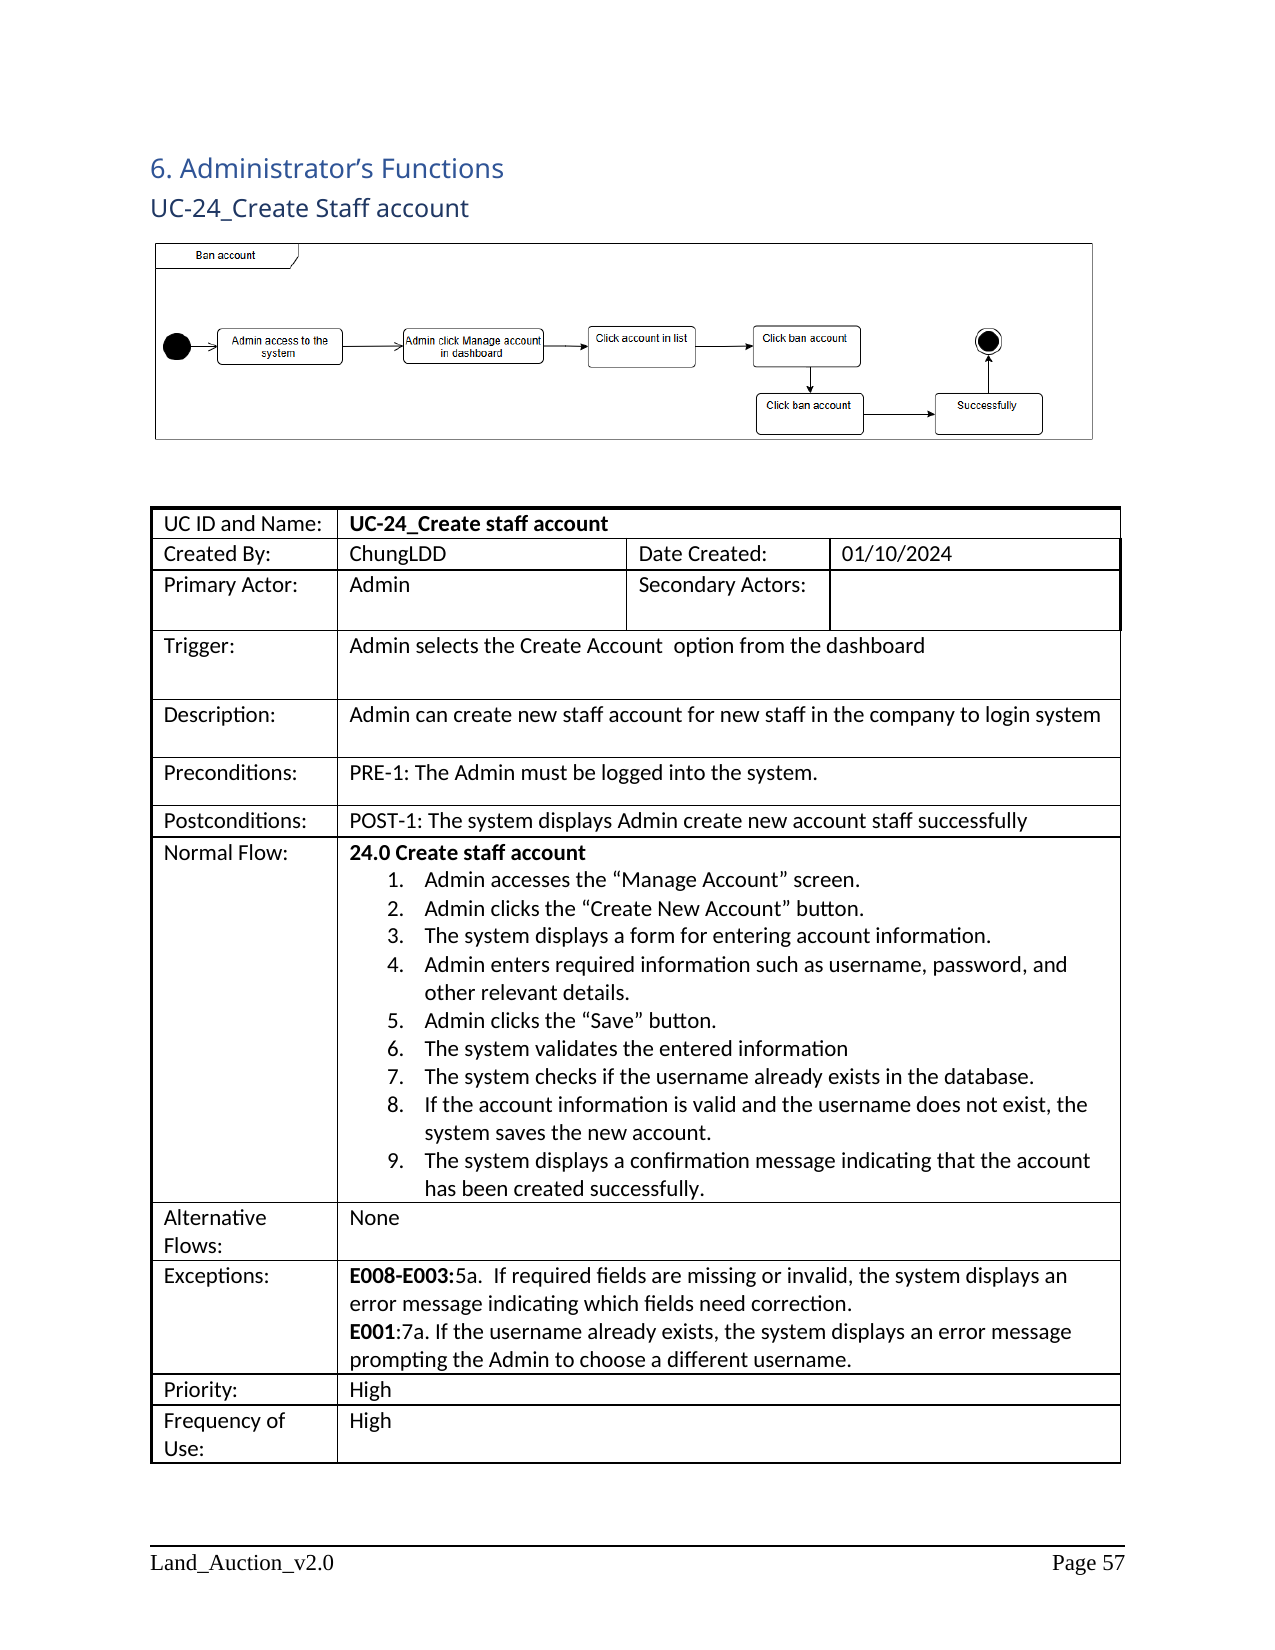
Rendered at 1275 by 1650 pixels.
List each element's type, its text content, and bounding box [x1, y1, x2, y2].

table_cell ChungLDD [338, 539, 626, 569]
table_cell Normal Flow: [153, 838, 337, 1202]
table_cell PRE-1: The Admin must be logged into the system. [338, 758, 1120, 805]
table_cell Trigger: [153, 631, 337, 698]
table_cell E008-E003:5a. If required fields are missing or invalid, the system displays an error message indicating which fields need correction. E001:7a. If the username already exists, the system displays an error message prompting the Admin to choose a different username. [338, 1261, 1120, 1373]
table_cell Description: [153, 700, 337, 756]
table_cell Postconditions: [153, 806, 337, 836]
picture [150, 225, 1125, 471]
table_header UC-24_Create staff account [338, 510, 1120, 538]
table_cell Date Created: [627, 539, 829, 569]
table_cell 01/10/2024 [831, 539, 1119, 569]
table_cell POST-1: The system displays Admin create new account staff successfully [338, 806, 1120, 836]
table_cell Frequency of Use: [153, 1406, 337, 1462]
table_cell Exceptions: [153, 1261, 337, 1373]
table_cell Priority: [153, 1375, 337, 1404]
table_cell Admin selects the Create Account option from the dashboard [338, 631, 1120, 698]
table_cell Preconditions: [153, 758, 337, 805]
table_cell Primary Actor: [153, 571, 337, 630]
table_header UC ID and Name: [153, 510, 337, 538]
table_cell Admin can create new staff account for new staff in the company to login system [338, 700, 1120, 756]
table_cell None [338, 1203, 1120, 1259]
subtitle UC-24_Create Staff account [150, 191, 1125, 225]
table_cell [831, 571, 1119, 630]
table_cell High [338, 1375, 1120, 1404]
subtitle 6. Administrator’s Functions [150, 150, 1125, 187]
table_cell 24.0 Create staff account Admin accesses the “Manage Account” screen. Admin clicks the “Create New Account” button. The system displays a form for entering account information. Admin enters required information such as username, password, and other relevant details. Admin clicks the “Save” button. The system validates the entered information The system checks if the username already exists in the database. If the account information is valid and the username does not exist, the system saves the new account. The system displays a confirmation message indicating that the account has been created successfully. [338, 838, 1120, 1202]
table_cell Admin [338, 571, 626, 630]
table_cell High [338, 1406, 1120, 1462]
table_cell Alternative Flows: [153, 1203, 337, 1259]
table_cell Secondary Actors: [627, 571, 829, 630]
table_cell Created By: [153, 539, 337, 569]
